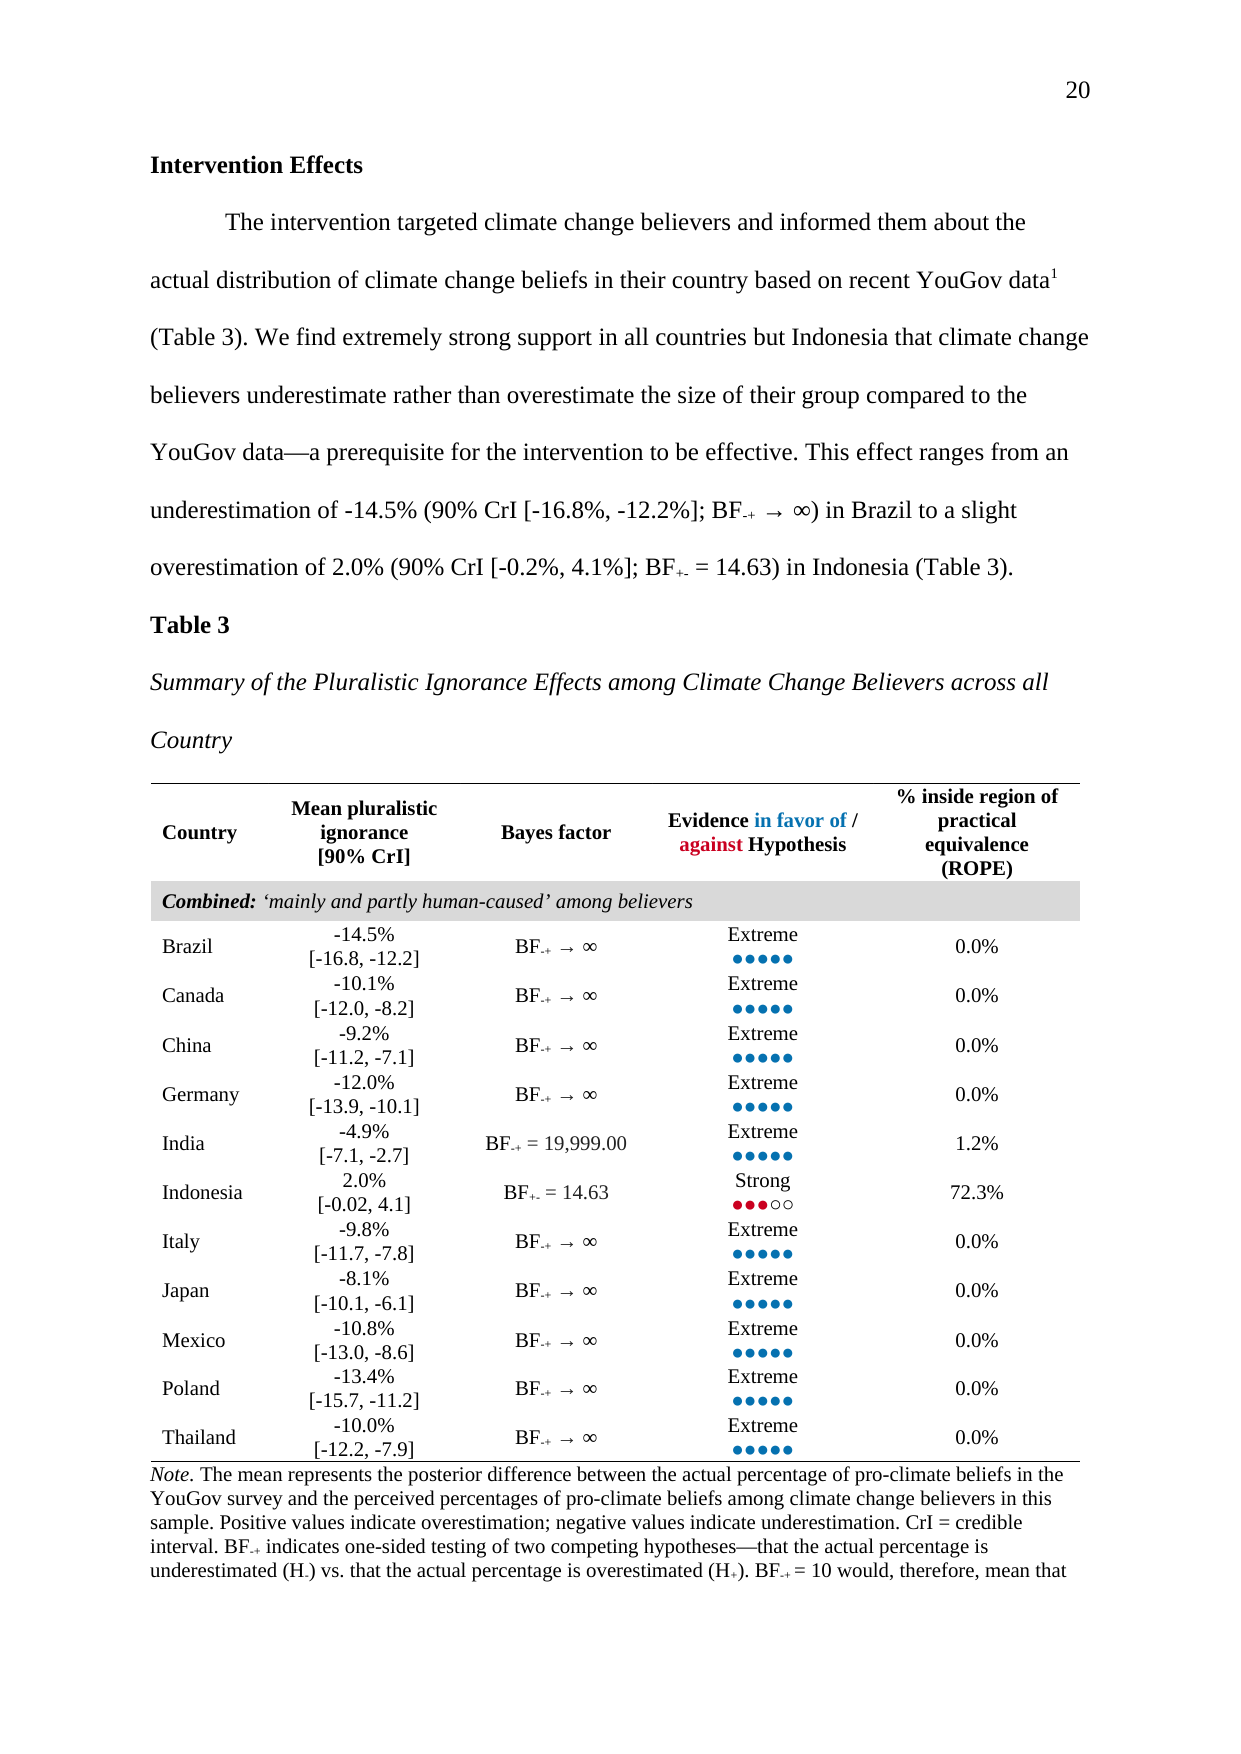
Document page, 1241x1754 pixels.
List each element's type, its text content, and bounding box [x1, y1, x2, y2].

table_header Evidence in favor of / against Hypothesis [653, 784, 873, 880]
table_cell Extreme ●●●●● [653, 1364, 873, 1412]
table_cell Thailand [151, 1413, 268, 1461]
table_cell Extreme ●●●●● [653, 1119, 873, 1167]
table_cell -9.8% [-11.7, -7.8] [269, 1217, 460, 1265]
table_cell -13.4% [-15.7, -11.2] [269, 1364, 460, 1412]
table_cell -4.9% [-7.1, -2.7] [269, 1119, 460, 1167]
table_cell 0.0% [874, 1021, 1080, 1069]
table_cell Mexico [151, 1316, 268, 1364]
table_cell Extreme ●●●●● [653, 1021, 873, 1069]
table_cell 72.3% [874, 1168, 1080, 1216]
table_cell -14.5% [-16.8, -12.2] [269, 922, 460, 970]
table_cell -12.0% [-13.9, -10.1] [269, 1070, 460, 1118]
table_cell Extreme ●●●●● [653, 1413, 873, 1461]
table_cell China [151, 1021, 268, 1069]
table_cell Strong ●●●○○ [653, 1168, 873, 1216]
table_cell BF-+ → ∞ [461, 1316, 652, 1364]
table_cell BF-+ = 19,999.00 [461, 1119, 652, 1167]
table_header Bayes factor [461, 784, 652, 880]
table_cell BF-+ → ∞ [461, 971, 652, 1019]
table_cell Extreme ●●●●● [653, 1070, 873, 1118]
table_header Mean pluralistic ignorance [90% CrI] [269, 784, 460, 880]
table_cell -8.1% [-10.1, -6.1] [269, 1266, 460, 1314]
table_cell Extreme ●●●●● [653, 922, 873, 970]
table_cell BF+- = 14.63 [461, 1168, 652, 1216]
table_cell 0.0% [874, 1266, 1080, 1314]
table_cell India [151, 1119, 268, 1167]
text The intervention targeted climate change believers and informed them about the actual distribution of climate change beliefs in their country based on recent YouGov data1 (Table 3). We find extremely strong support in all countries but Indonesia that climate change believers underestimate rather than overestimate the size of their group compared to the YouGov data—a prerequisite for the intervention to be effective. This effect ranges from an underestimation of -14.5% (90% CrI [-16.8%, -12.2%]; BF-+ → ∞) in Brazil to a slight overestimation of 2.0% (90% CrI [-0.2%, 4.1%]; BF+- = 14.63) in Indonesia (Table 3). [150, 207, 1090, 581]
table_cell -10.8% [-13.0, -8.6] [269, 1316, 460, 1364]
table_cell Combined: ‘mainly and partly human-caused’ among believers [151, 881, 1080, 921]
table_cell 0.0% [874, 1070, 1080, 1118]
table_cell Extreme ●●●●● [653, 1217, 873, 1265]
table_cell BF-+ → ∞ [461, 1070, 652, 1118]
table_cell Italy [151, 1217, 268, 1265]
table_cell 1.2% [874, 1119, 1080, 1167]
table_cell Japan [151, 1266, 268, 1314]
table_cell Germany [151, 1070, 268, 1118]
table_cell BF-+ → ∞ [461, 1021, 652, 1069]
table_cell Brazil [151, 922, 268, 970]
table_cell 0.0% [874, 1413, 1080, 1461]
table_cell BF-+ → ∞ [461, 1266, 652, 1314]
table_cell -10.1% [-12.0, -8.2] [269, 971, 460, 1019]
table_cell BF-+ → ∞ [461, 922, 652, 970]
table_cell -9.2% [-11.2, -7.1] [269, 1021, 460, 1069]
table_cell 0.0% [874, 1217, 1080, 1265]
table_cell Indonesia [151, 1168, 268, 1216]
table_cell -10.0% [-12.2, -7.9] [269, 1413, 460, 1461]
table_cell Extreme ●●●●● [653, 1316, 873, 1364]
table_header % inside region of practical equivalence (ROPE) [874, 784, 1080, 880]
subtitle Intervention Effects [150, 150, 1090, 179]
table_cell BF-+ → ∞ [461, 1364, 652, 1412]
table_header Country [151, 784, 268, 880]
table_cell BF-+ → ∞ [461, 1413, 652, 1461]
text Table 3 [150, 610, 1090, 639]
table_cell BF-+ → ∞ [461, 1217, 652, 1265]
table_cell Poland [151, 1364, 268, 1412]
text Summary of the Pluralistic Ignorance Effects among Climate Change Believers across all Country [150, 667, 1090, 754]
table_cell Extreme ●●●●● [653, 971, 873, 1019]
table_cell Canada [151, 971, 268, 1019]
table_cell 0.0% [874, 1316, 1080, 1364]
table_cell 0.0% [874, 1364, 1080, 1412]
table_cell 2.0% [-0.02, 4.1] [269, 1168, 460, 1216]
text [150, 1462, 1090, 1582]
table_cell 0.0% [874, 971, 1080, 1019]
table_cell Extreme ●●●●● [653, 1266, 873, 1314]
table_cell 0.0% [874, 922, 1080, 970]
